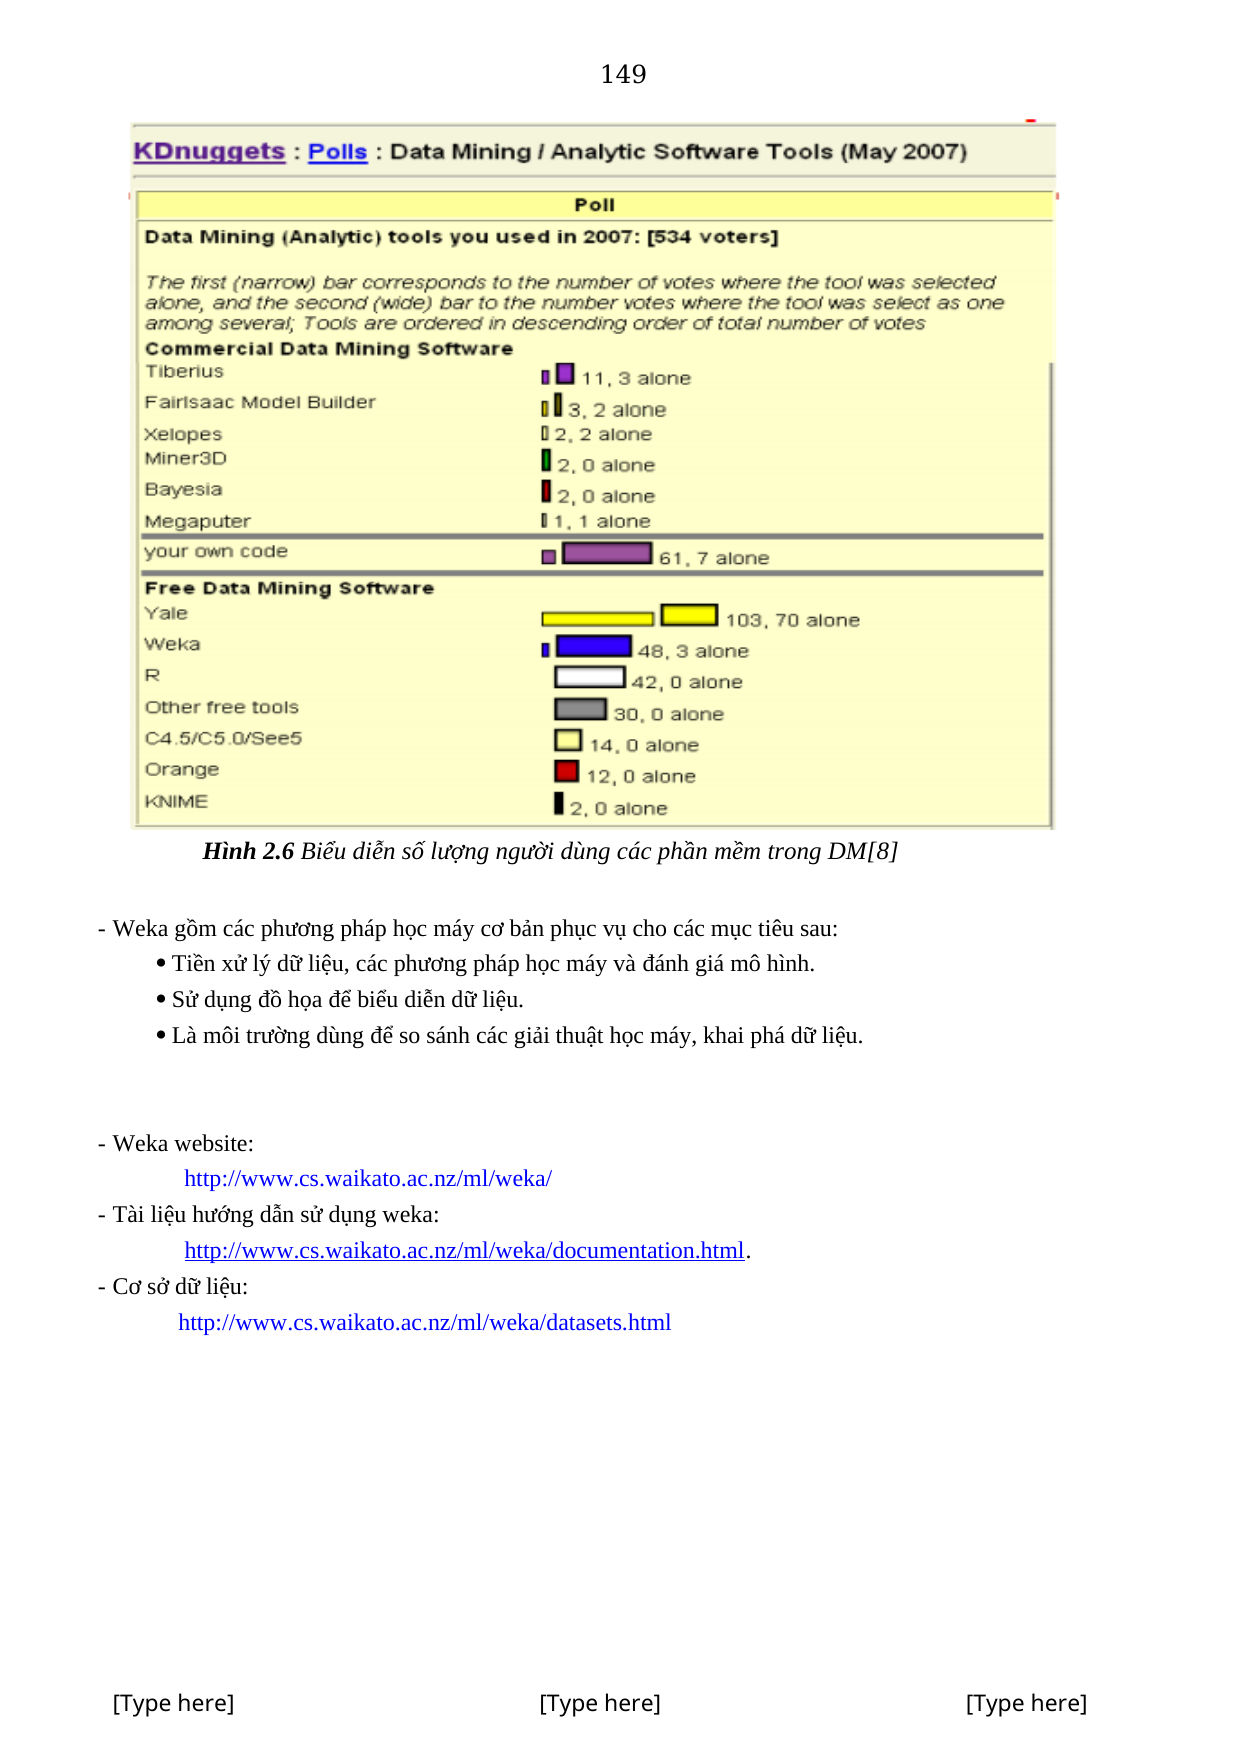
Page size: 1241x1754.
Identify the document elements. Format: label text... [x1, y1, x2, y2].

text Hình 2.1 Biểu diễn số lượng người dùng các phần mềm trong DM[8] [112, 836, 1134, 865]
list Weka website: [98, 1129, 1062, 1156]
list Tiền xử lý dữ liệu, các phương pháp học máy và đánh giá mô hình. [157, 949, 1134, 977]
picture [127, 119, 1060, 830]
list http://www.cs.waikato.ac.nz/ml/weka/datasets.html​ [112, 1308, 1062, 1335]
list http://www.cs.waikato.ac.nz/ml/weka/​ [112, 1164, 1062, 1192]
list Tài liệu hướng dẫn sử dụng weka: [98, 1200, 1062, 1228]
list Là môi trường dùng để so sánh các giải thuật học máy, khai phá dữ liệu. [157, 1021, 1134, 1049]
list Sử dụng đồ họa để biểu diễn dữ liệu. [157, 985, 1134, 1013]
list Weka gồm các phương pháp học máy cơ bản phục vụ cho các mục tiêu sau: [98, 914, 1124, 941]
list Cơ sở dữ liệu: [98, 1272, 1062, 1299]
list http://www.cs.waikato.ac.nz/ml/weka/documentation.html. [112, 1236, 1062, 1264]
